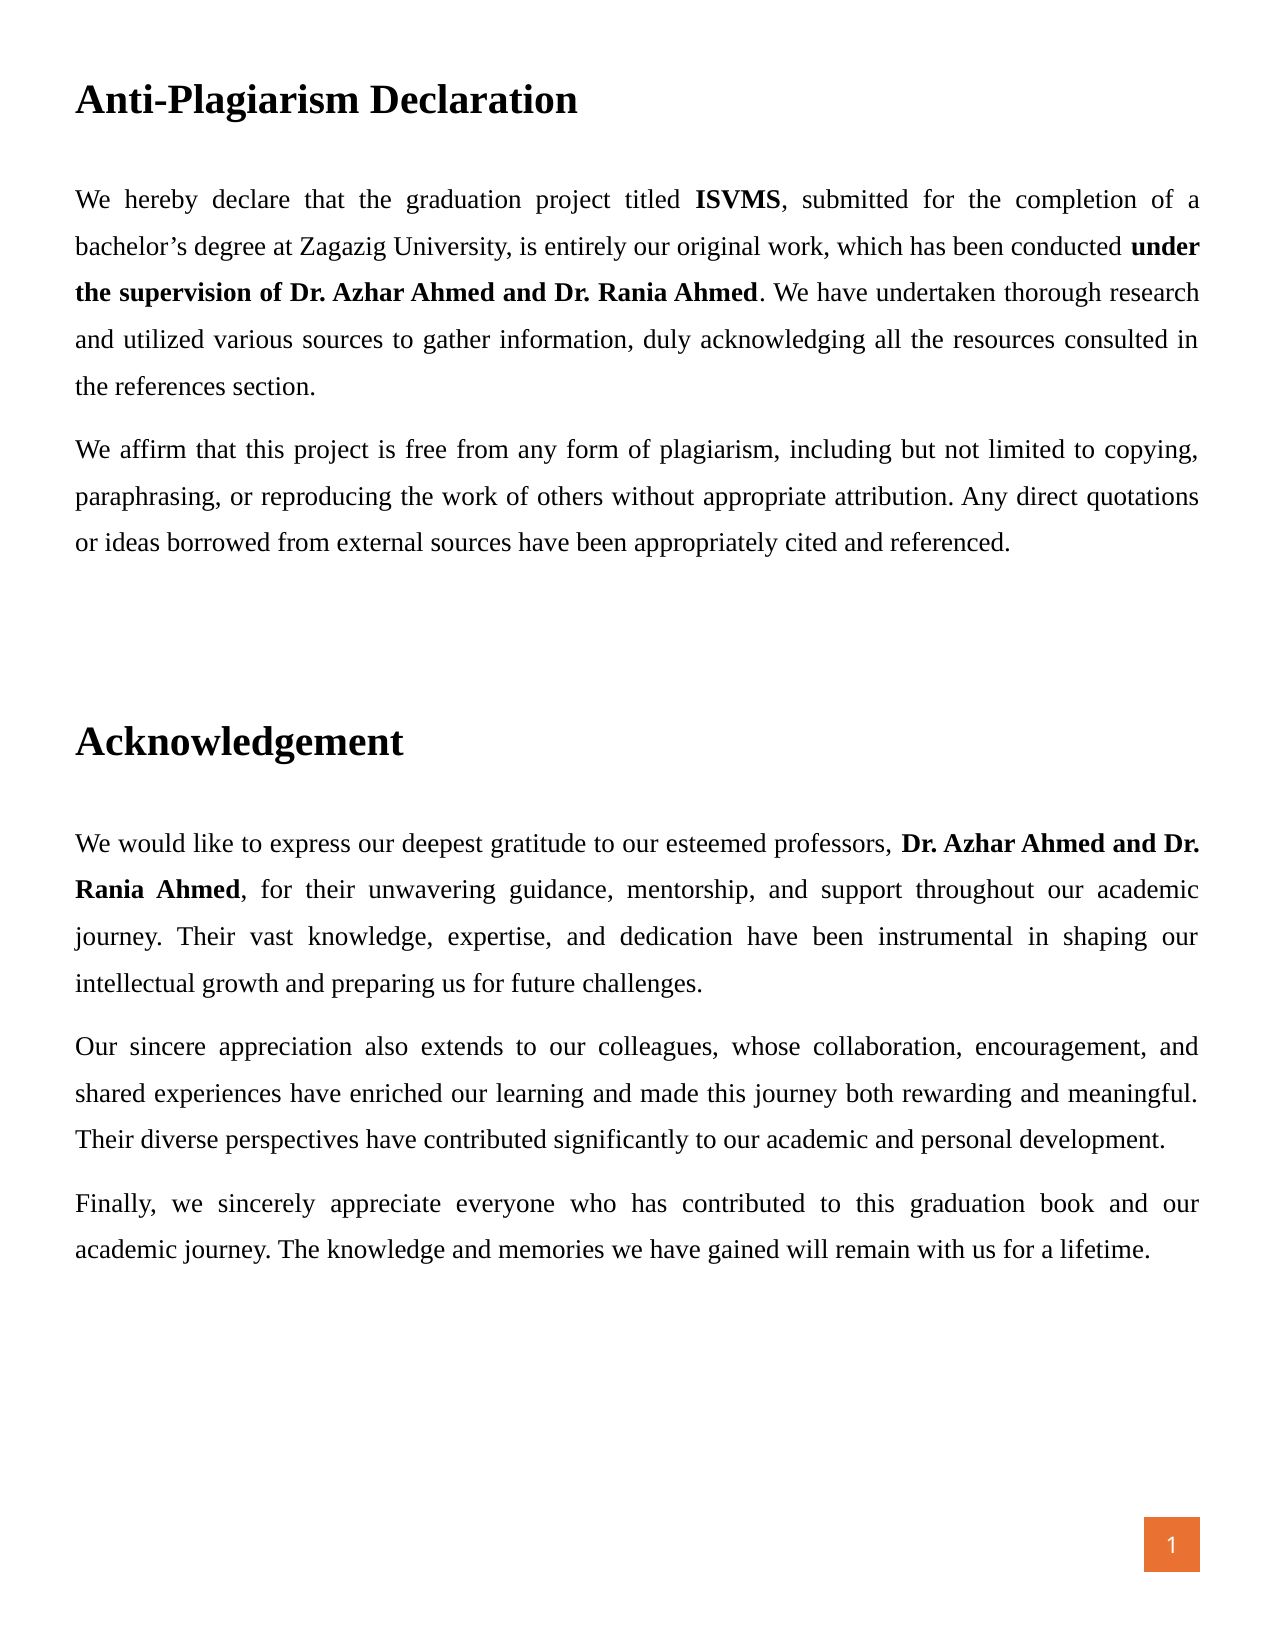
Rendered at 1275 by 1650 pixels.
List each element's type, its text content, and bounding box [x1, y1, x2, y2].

text Finally, we sincerely appreciate everyone who has contributed to this graduation book and our academic journey. The knowledge and memories we have gained will remain with us for a lifetime. [75, 1187, 1200, 1265]
text Acknowledgement [75, 717, 1200, 764]
text We would like to express our deepest gratitude to our esteemed professors, Dr. Azhar Ahmed and Dr. Rania Ahmed, for their unwavering guidance, mentorship, and support throughout our academic journey. Their vast knowledge, expertise, and dedication have been instrumental in shaping our intellectual growth and preparing us for future challenges. [75, 827, 1200, 998]
text Our sincere appreciation also extends to our colleagues, whose collaboration, encouragement, and shared experiences have enriched our learning and made this journey both rewarding and meaningful. Their diverse perspectives have contributed significantly to our academic and personal development. [75, 1030, 1200, 1155]
text We hereby declare that the graduation project titled ISVMS, submitted for the completion of a bachelor’s degree at Zagazig University, is entirely our original work, which has been conducted under the supervision of Dr. Azhar Ahmed and Dr. Rania Ahmed. We have undertaken thorough research and utilized various sources to gather information, duly acknowledging all the resources consulted in the references section. [75, 183, 1200, 401]
text Anti-Plagiarism Declaration [75, 75, 1200, 123]
text We affirm that this project is free from any form of plagiarism, including but not limited to copying, paraphrasing, or reproducing the work of others without appropriate attribution. Any direct quotations or ideas borrowed from external sources have been appropriately cited and referenced. [75, 433, 1200, 558]
